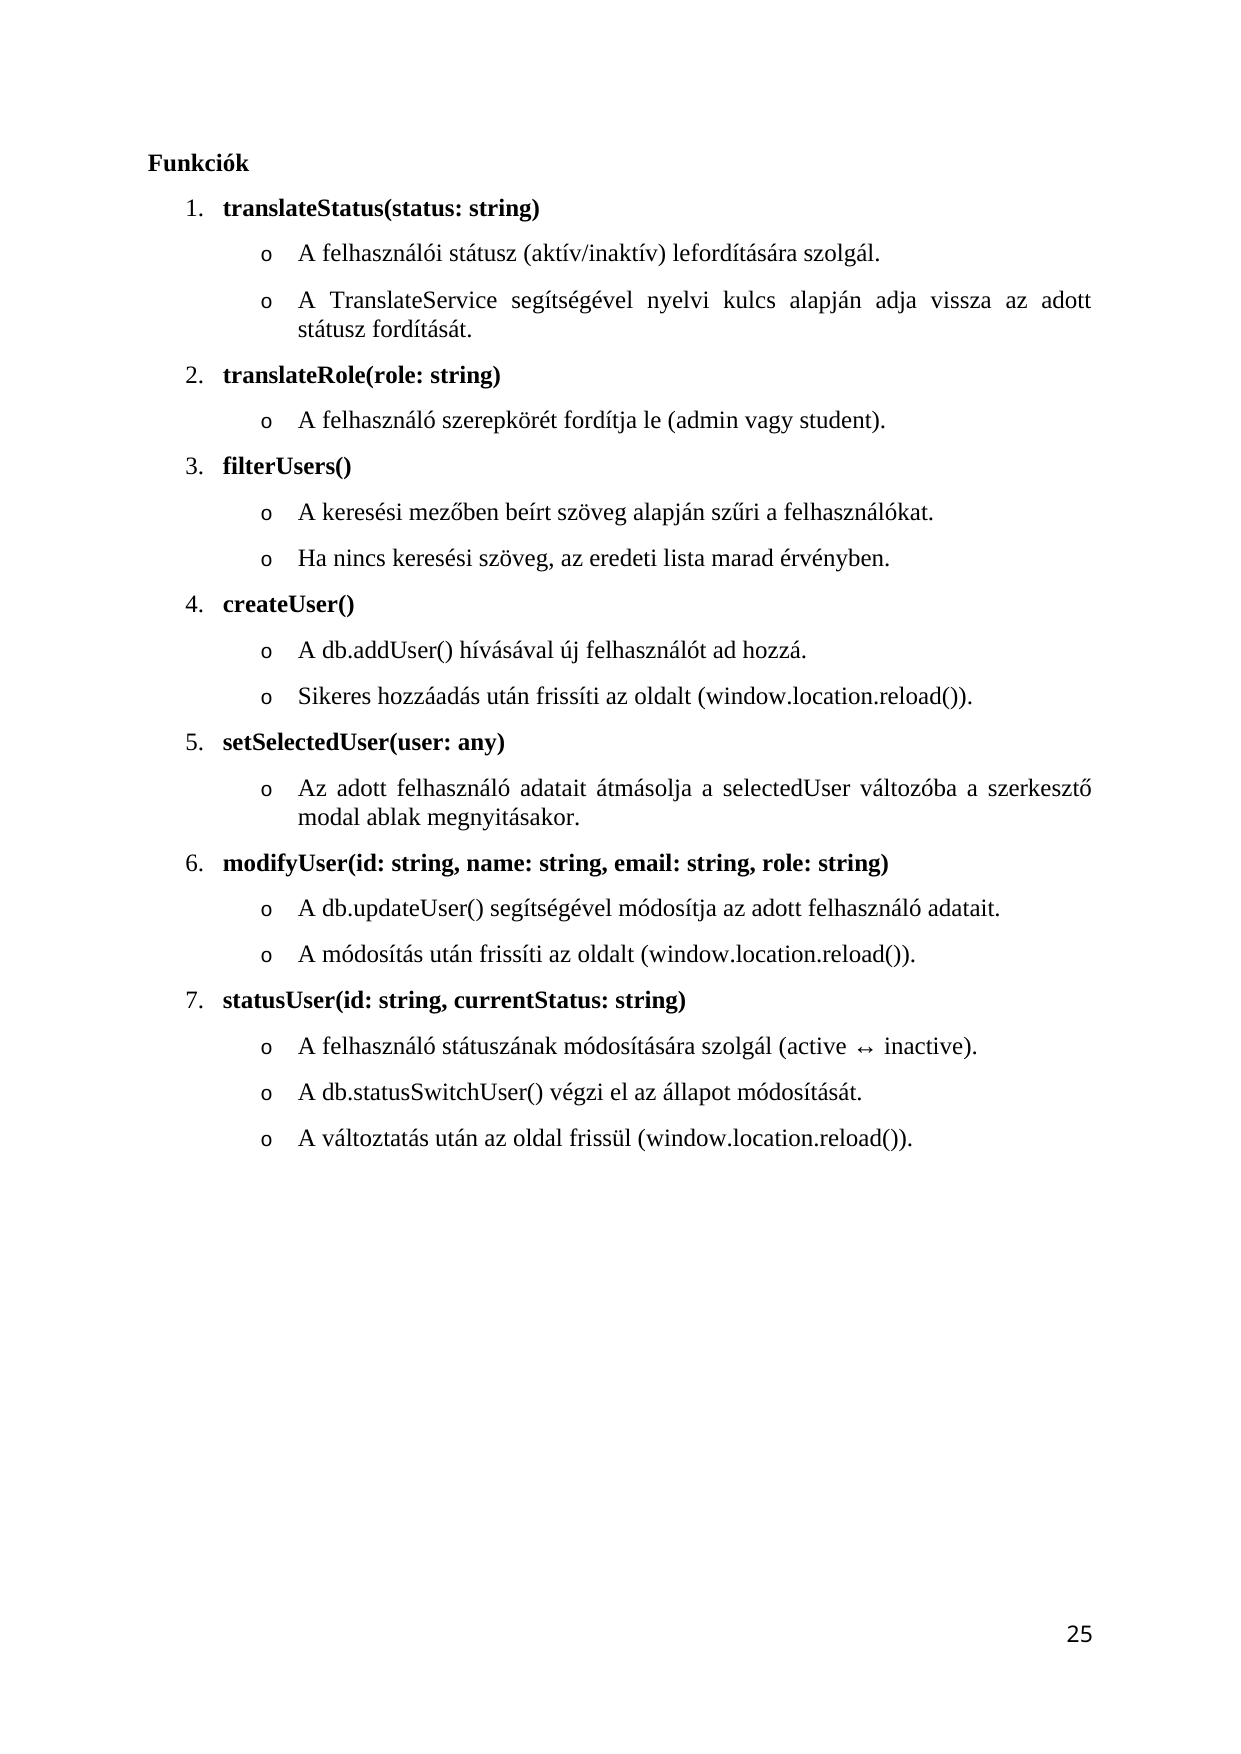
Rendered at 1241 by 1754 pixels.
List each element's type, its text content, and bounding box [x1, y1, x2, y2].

list Az adott felhasználó adatait átmásolja a selectedUser változóba a szerkesztő modal ablak megnyitásakor. [260, 773, 1093, 831]
text Funkciók [148, 148, 1093, 176]
list translateRole(role: string) [185, 360, 1093, 388]
list A felhasználó szerepkörét fordítja le (admin vagy student). [260, 405, 1093, 435]
list modifyUser(id: string, name: string, email: string, role: string) [185, 848, 1093, 876]
list Sikeres hozzáadás után frissíti az oldalt (window.location.reload()). [260, 681, 1093, 711]
list Ha nincs keresési szöveg, az eredeti lista marad érvényben. [260, 543, 1093, 573]
list A db.updateUser() segítségével módosítja az adott felhasználó adatait. [260, 893, 1093, 923]
list A TranslateService segítségével nyelvi kulcs alapján adja vissza az adott státusz fordítását. [260, 285, 1093, 343]
list filterUsers() [185, 451, 1093, 480]
list A db.statusSwitchUser() végzi el az állapot módosítását. [260, 1077, 1093, 1107]
list setSelectedUser(user: any) [185, 727, 1093, 756]
list A módosítás után frissíti az oldalt (window.location.reload()). [260, 939, 1093, 969]
list A db.addUser() hívásával új felhasználót ad hozzá. [260, 635, 1093, 664]
list A felhasználó státuszának módosítására szolgál (active ↔ inactive). [260, 1031, 1093, 1061]
list A felhasználói státusz (aktív/inaktív) lefordítására szolgál. [260, 238, 1093, 268]
list A keresési mezőben beírt szöveg alapján szűri a felhasználókat. [260, 497, 1093, 526]
list translateStatus(status: string) [185, 193, 1093, 222]
list A változtatás után az oldal frissül (window.location.reload()). [260, 1123, 1093, 1153]
list createUser() [185, 589, 1093, 618]
list statusUser(id: string, currentStatus: string) [185, 986, 1093, 1014]
